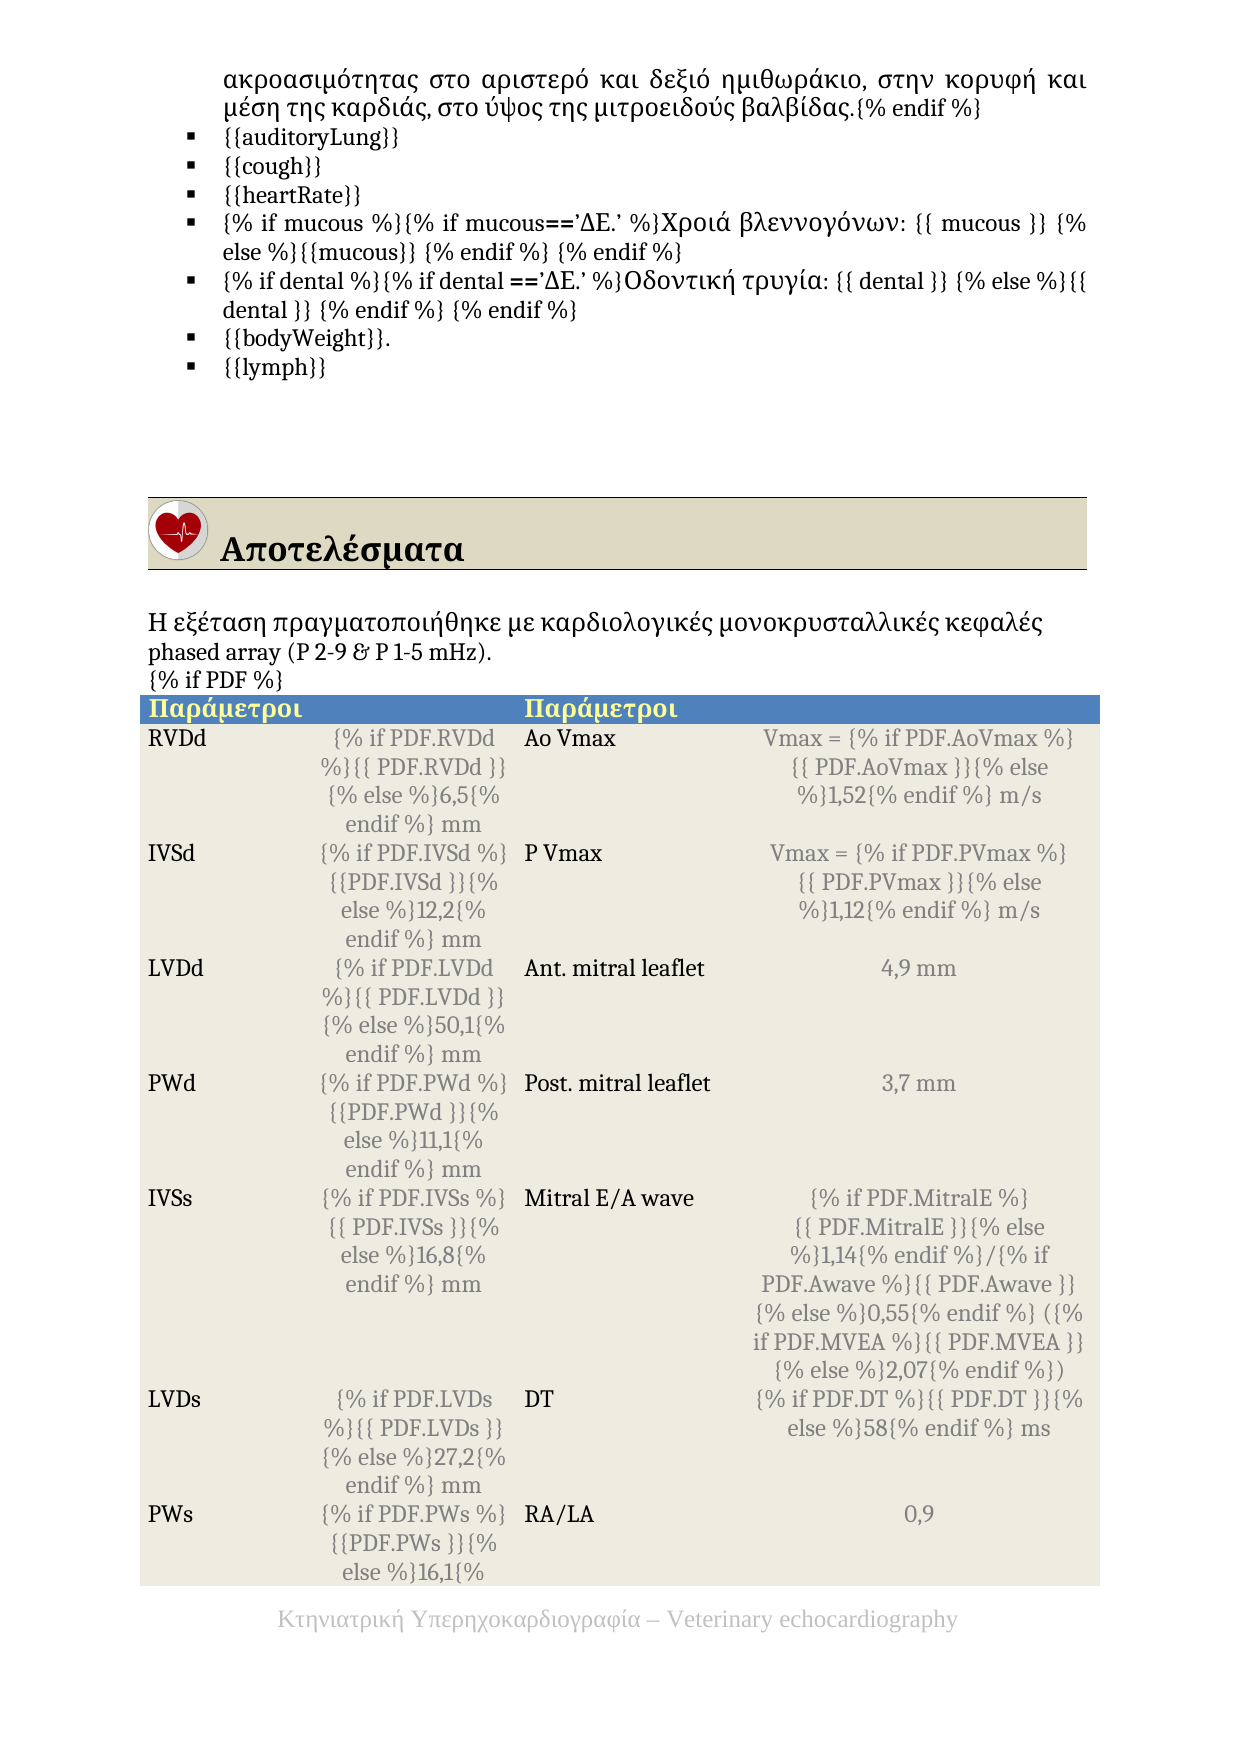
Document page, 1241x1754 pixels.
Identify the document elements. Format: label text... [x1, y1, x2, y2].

picture [147, 500, 209, 561]
table_cell Vmax = {% if PDF.AoVmax %}{{ PDF.AoVmax }}{% else %}1,52{% endif %} m/s [738, 724, 1100, 839]
list {% if mucous %}{% if mucous==’ΔΕ.’ %}Χροιά βλεννογόνων: {{ mucous }} {% else %}{{mucous}} {% endif %} {% endif %} [185, 209, 1087, 267]
table_cell LVDs [140, 1385, 310, 1500]
table_cell Ao Vmax [517, 724, 738, 839]
list {{heartRate}} [185, 181, 1087, 209]
table_cell {% if PDF.IVSs %}{{ PDF.IVSs }}{% else %}16,8{% endif %} mm [310, 1184, 517, 1385]
table_cell {% if PDF.LVDs %}{{ PDF.LVDs }}{% else %}27,2{% endif %} mm [310, 1385, 517, 1500]
table_cell 0,9 [738, 1500, 1100, 1586]
list {{cough}} [185, 152, 1087, 181]
table_cell {% if PDF.PWd %}{{PDF.PWd }}{% else %}11,1{% endif %} mm [310, 1069, 517, 1184]
table_cell Ant. mitral leaflet [517, 954, 738, 1069]
list {{bodyWeight}}. [185, 324, 1087, 353]
table_cell RVDd [140, 724, 310, 839]
table_cell {% if PDF.LVDd %}{{ PDF.LVDd }}{% else %}50,1{% endif %} mm [310, 954, 517, 1069]
table_cell {% if PDF.DT %}{{ PDF.DT }}{% else %}58{% endif %} ms [738, 1385, 1100, 1500]
table_header Παράμετροι [517, 695, 738, 724]
table_cell 4,9 mm [738, 954, 1100, 1069]
table_cell Vmax = {% if PDF.PVmax %}{{ PDF.PVmax }}{% else %}1,12{% endif %} m/s [738, 839, 1100, 954]
table_cell {% if PDF.IVSd %}{{PDF.IVSd }}{% else %}12,2{% endif %} mm [310, 839, 517, 954]
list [185, 66, 1087, 123]
table_header [738, 695, 1100, 724]
text {% if PDF %} [148, 666, 1087, 695]
table_cell IVSd [140, 839, 310, 954]
table_cell Post. mitral leaflet [517, 1069, 738, 1184]
table_header Παράμετροι [140, 695, 310, 724]
list {% if dental %}{% if dental ==’ΔΕ.’ %}Οδοντική τρυγία: {{ dental }} {% else %}{{ dental }} {% endif %} {% endif %} [185, 267, 1087, 324]
table_cell PWd [140, 1069, 310, 1184]
table_cell IVSs [140, 1184, 310, 1385]
table_cell Mitral E/A wave [517, 1184, 738, 1385]
list {{lymph}} [185, 353, 1087, 382]
table_cell DT [517, 1385, 738, 1500]
table_cell {% if PDF.RVDd %}{{ PDF.RVDd }}{% else %}6,5{% endif %} mm [310, 724, 517, 839]
table_cell 3,7 mm [738, 1069, 1100, 1184]
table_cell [310, 1500, 517, 1586]
table_cell LVDd [140, 954, 310, 1069]
table_cell RA/LA [517, 1500, 738, 1586]
table_cell {% if PDF.MitralE %}{{ PDF.MitralE }}{% else %}1,14{% endif %}/{% if PDF.Awave %}{{ PDF.Awave }}{% else %}0,55{% endif %} ({% if PDF.MVEA %}{{ PDF.MVEA }}{% else %}2,07{% endif %}) [738, 1184, 1100, 1385]
list {{auditoryLung}} [185, 123, 1087, 152]
text Η εξέταση πραγματοποιήθηκε με καρδιολογικές μονοκρυσταλλικές κεφαλές phased array (P 2-9 & P 1-5 mHz). [148, 609, 1087, 666]
table_cell PWs [140, 1500, 310, 1586]
table_cell P Vmax [517, 839, 738, 954]
table_header [310, 695, 517, 724]
text Αποτελέσματα [148, 498, 1087, 569]
